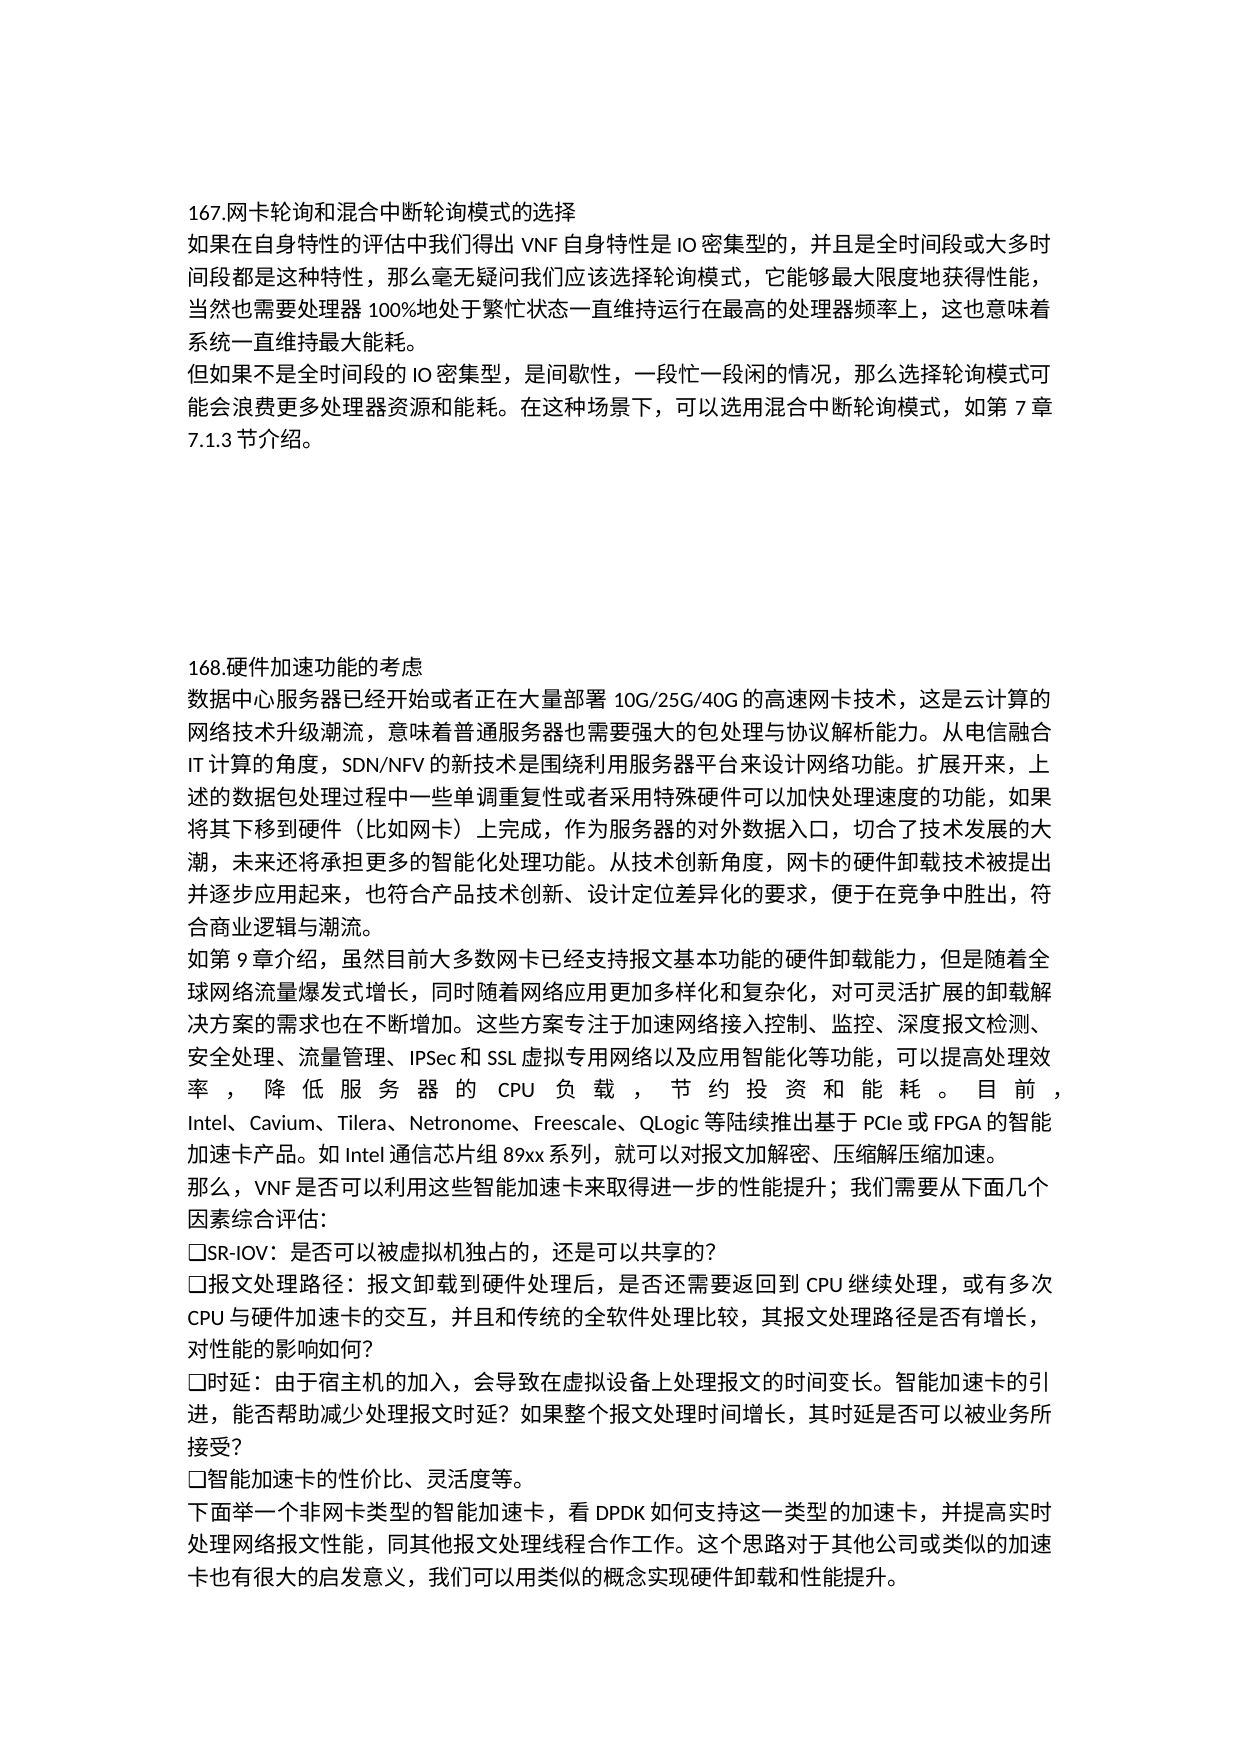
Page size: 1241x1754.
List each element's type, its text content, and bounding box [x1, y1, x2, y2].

text 167.网卡轮询和混合中断轮询模式的选择 [187, 194, 1053, 227]
text ❑时延：由于宿主机的加入，会导致在虚拟设备上处理报文的时间变长。智能加速卡的引进，能否帮助减少处理报文时延？如果整个报文处理时间增长，其时延是否可以被业务所接受？ [187, 1364, 1053, 1462]
text 但如果不是全时间段的IO密集型，是间歇性，一段忙一段闲的情况，那么选择轮询模式可能会浪费更多处理器资源和能耗。在这种场景下，可以选用混合中断轮询模式，如第7章7.1.3节介绍。 [187, 357, 1053, 454]
text ❑报文处理路径：报文卸载到硬件处理后，是否还需要返回到CPU继续处理，或有多次CPU与硬件加速卡的交互，并且和传统的全软件处理比较，其报文处理路径是否有增长，对性能的影响如何？ [187, 1267, 1053, 1364]
text 168.硬件加速功能的考虑 [187, 649, 1053, 682]
text 数据中心服务器已经开始或者正在大量部署10G/25G/40G的高速网卡技术，这是云计算的网络技术升级潮流，意味着普通服务器也需要强大的包处理与协议解析能力。从电信融合IT计算的角度，SDN/NFV的新技术是围绕利用服务器平台来设计网络功能。扩展开来，上述的数据包处理过程中一些单调重复性或者采用特殊硬件可以加快处理速度的功能，如果将其下移到硬件（比如网卡）上完成，作为服务器的对外数据入口，切合了技术发展的大潮，未来还将承担更多的智能化处理功能。从技术创新角度，网卡的硬件卸载技术被提出并逐步应用起来，也符合产品技术创新、设计定位差异化的要求，便于在竞争中胜出，符合商业逻辑与潮流。 [187, 682, 1053, 942]
text 那么，VNF是否可以利用这些智能加速卡来取得进一步的性能提升；我们需要从下面几个因素综合评估： [187, 1169, 1053, 1234]
text ❑智能加速卡的性价比、灵活度等。 [187, 1462, 1053, 1494]
text 如果在自身特性的评估中我们得出VNF自身特性是IO密集型的，并且是全时间段或大多时间段都是这种特性，那么毫无疑问我们应该选择轮询模式，它能够最大限度地获得性能，当然也需要处理器100%地处于繁忙状态一直维持运行在最高的处理器频率上，这也意味着系统一直维持最大能耗。 [187, 227, 1053, 357]
text 下面举一个非网卡类型的智能加速卡，看DPDK如何支持这一类型的加速卡，并提高实时处理网络报文性能，同其他报文处理线程合作工作。这个思路对于其他公司或类似的加速卡也有很大的启发意义，我们可以用类似的概念实现硬件卸载和性能提升。 [187, 1494, 1053, 1592]
text ❑SR-IOV：是否可以被虚拟机独占的，还是可以共享的？ [187, 1234, 1053, 1267]
text 如第9章介绍，虽然目前大多数网卡已经支持报文基本功能的硬件卸载能力，但是随着全球网络流量爆发式增长，同时随着网络应用更加多样化和复杂化，对可灵活扩展的卸载解决方案的需求也在不断增加。这些方案专注于加速网络接入控制、监控、深度报文检测、安全处理、流量管理、IPSec和SSL虚拟专用网络以及应用智能化等功能，可以提高处理效率，降低服务器的CPU负载，节约投资和能耗。目前，Intel、Cavium、Tilera、Netronome、Freescale、QLogic等陆续推出基于PCIe或FPGA的智能加速卡产品。如Intel通信芯片组89xx系列，就可以对报文加解密、压缩解压缩加速。 [187, 942, 1053, 1169]
